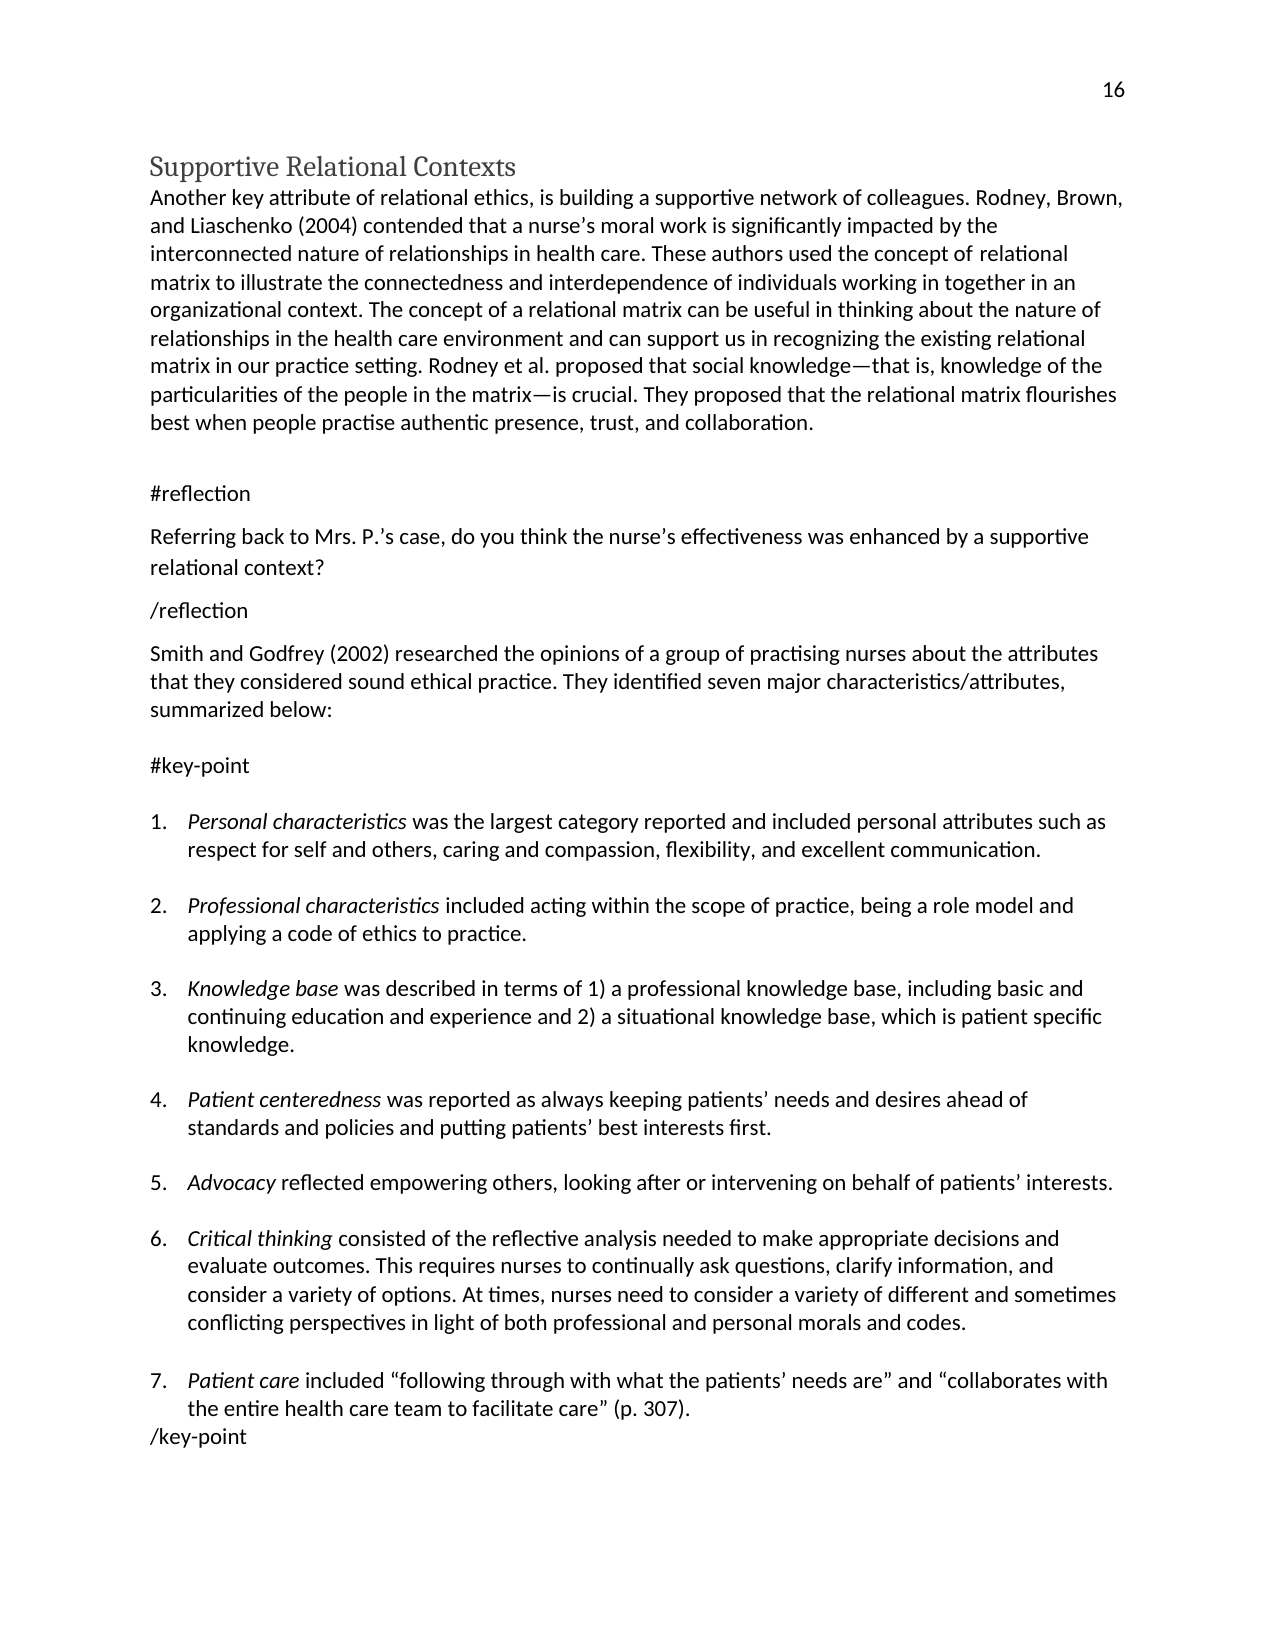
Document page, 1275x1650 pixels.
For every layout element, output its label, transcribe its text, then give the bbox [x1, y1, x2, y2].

list Critical thinking consisted of the reflective analysis needed to make appropriate decisions and evaluate outcomes. This requires nurses to continually ask questions, clarify information, and consider a variety of options. At times, nurses need to consider a variety of different and sometimes conflicting perspectives in light of both professional and personal morals and codes. [150, 1224, 1125, 1336]
text Referring back to Mrs. P.’s case, do you think the nurse’s effectiveness was enhanced by a supportive relational context? [150, 522, 1125, 581]
list Patient care included “following through with what the patients’ needs are” and “collaborates with the entire health care team to facilitate care” (p. 307). [150, 1366, 1125, 1422]
text Another key attribute of relational ethics, is building a supportive network of colleagues. Rodney, Brown, and Liaschenko (2004) contended that a nurse’s moral work is significantly impacted by the interconnected nature of relationships in health care. These authors used the concept of relational matrix to illustrate the connectedness and interdependence of individuals working in together in an organizational context. The concept of a relational matrix can be useful in thinking about the nature of relationships in the health care environment and can support us in recognizing the existing relational matrix in our practice setting. Rodney et al. proposed that social knowledge—that is, knowledge of the particularities of the people in the matrix—is crucial. They proposed that the relational matrix flourishes best when people practise authentic presence, trust, and collaboration. [150, 183, 1125, 436]
text /key-point [150, 1422, 1125, 1450]
text #reflection [150, 479, 1125, 507]
list Advocacy reflected empowering others, looking after or intervening on behalf of patients’ interests. [150, 1168, 1125, 1196]
text #key-point [150, 751, 1125, 779]
list Knowledge base was described in terms of 1) a professional knowledge base, including basic and continuing education and experience and 2) a situational knowledge base, which is patient specific knowledge. [150, 974, 1125, 1058]
list Patient centeredness was reported as always keeping patients’ needs and desires ahead of standards and policies and putting patients’ best interests first. [150, 1085, 1125, 1141]
text Smith and Godfrey (2002) researched the opinions of a group of practising nurses about the attributes that they considered sound ethical practice. They identified seven major characteristics/attributes, summarized below: [150, 639, 1125, 723]
subtitle Supportive Relational Contexts [150, 150, 1125, 183]
list Professional characteristics included acting within the scope of practice, being a role model and applying a code of ethics to practice. [150, 891, 1125, 947]
list Personal characteristics was the largest category reported and included personal attributes such as respect for self and others, caring and compassion, flexibility, and excellent communication. [150, 807, 1125, 863]
text /reflection [150, 596, 1125, 624]
